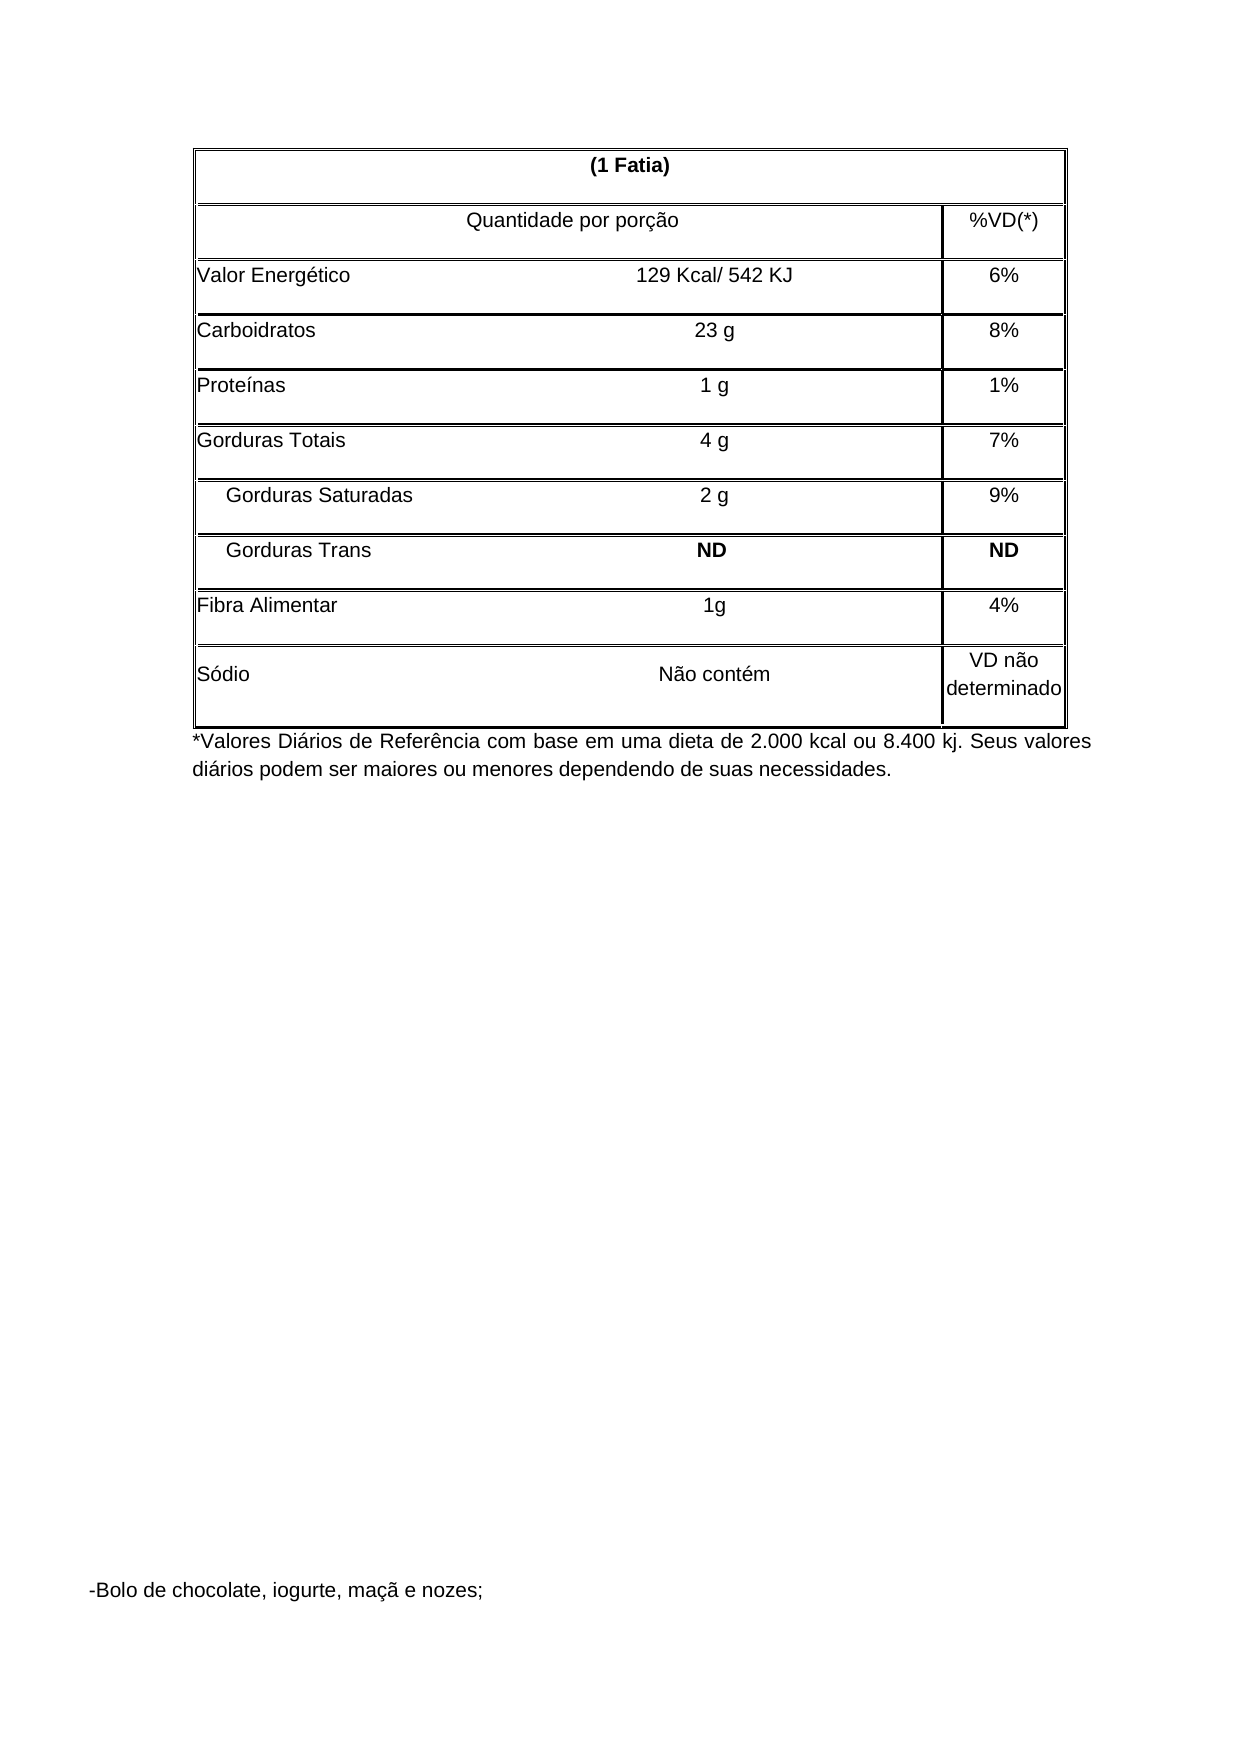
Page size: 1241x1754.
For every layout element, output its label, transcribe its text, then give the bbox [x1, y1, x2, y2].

table_cell %VD(*) [942, 203, 1066, 258]
table_cell [194, 258, 942, 313]
table_cell 6% [942, 258, 1066, 313]
table_cell VD não determinado [942, 644, 1065, 726]
table_cell [196, 644, 942, 726]
table_cell [196, 478, 941, 533]
table_cell [194, 203, 942, 258]
table_cell [194, 313, 941, 368]
table_cell 4% [944, 588, 1065, 643]
text *Valores Diários de Referência com base em uma dieta de 2.000 kcal ou 8.400 kj. Seus valores diários podem ser maiores ou menores dependendo de suas necessidades. [192, 729, 1093, 781]
table_cell [194, 368, 941, 423]
table_cell ND [944, 533, 1065, 588]
table_cell 1% [944, 368, 1066, 423]
table_cell [196, 588, 941, 643]
table_cell [196, 423, 941, 478]
text -Bolo de chocolate, iogurte, maçã e nozes; [89, 1578, 1152, 1602]
table_cell 9% [944, 478, 1065, 533]
table_cell 7% [944, 423, 1065, 478]
table_cell 8% [944, 313, 1066, 368]
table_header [196, 151, 1064, 203]
table_cell [196, 533, 941, 588]
